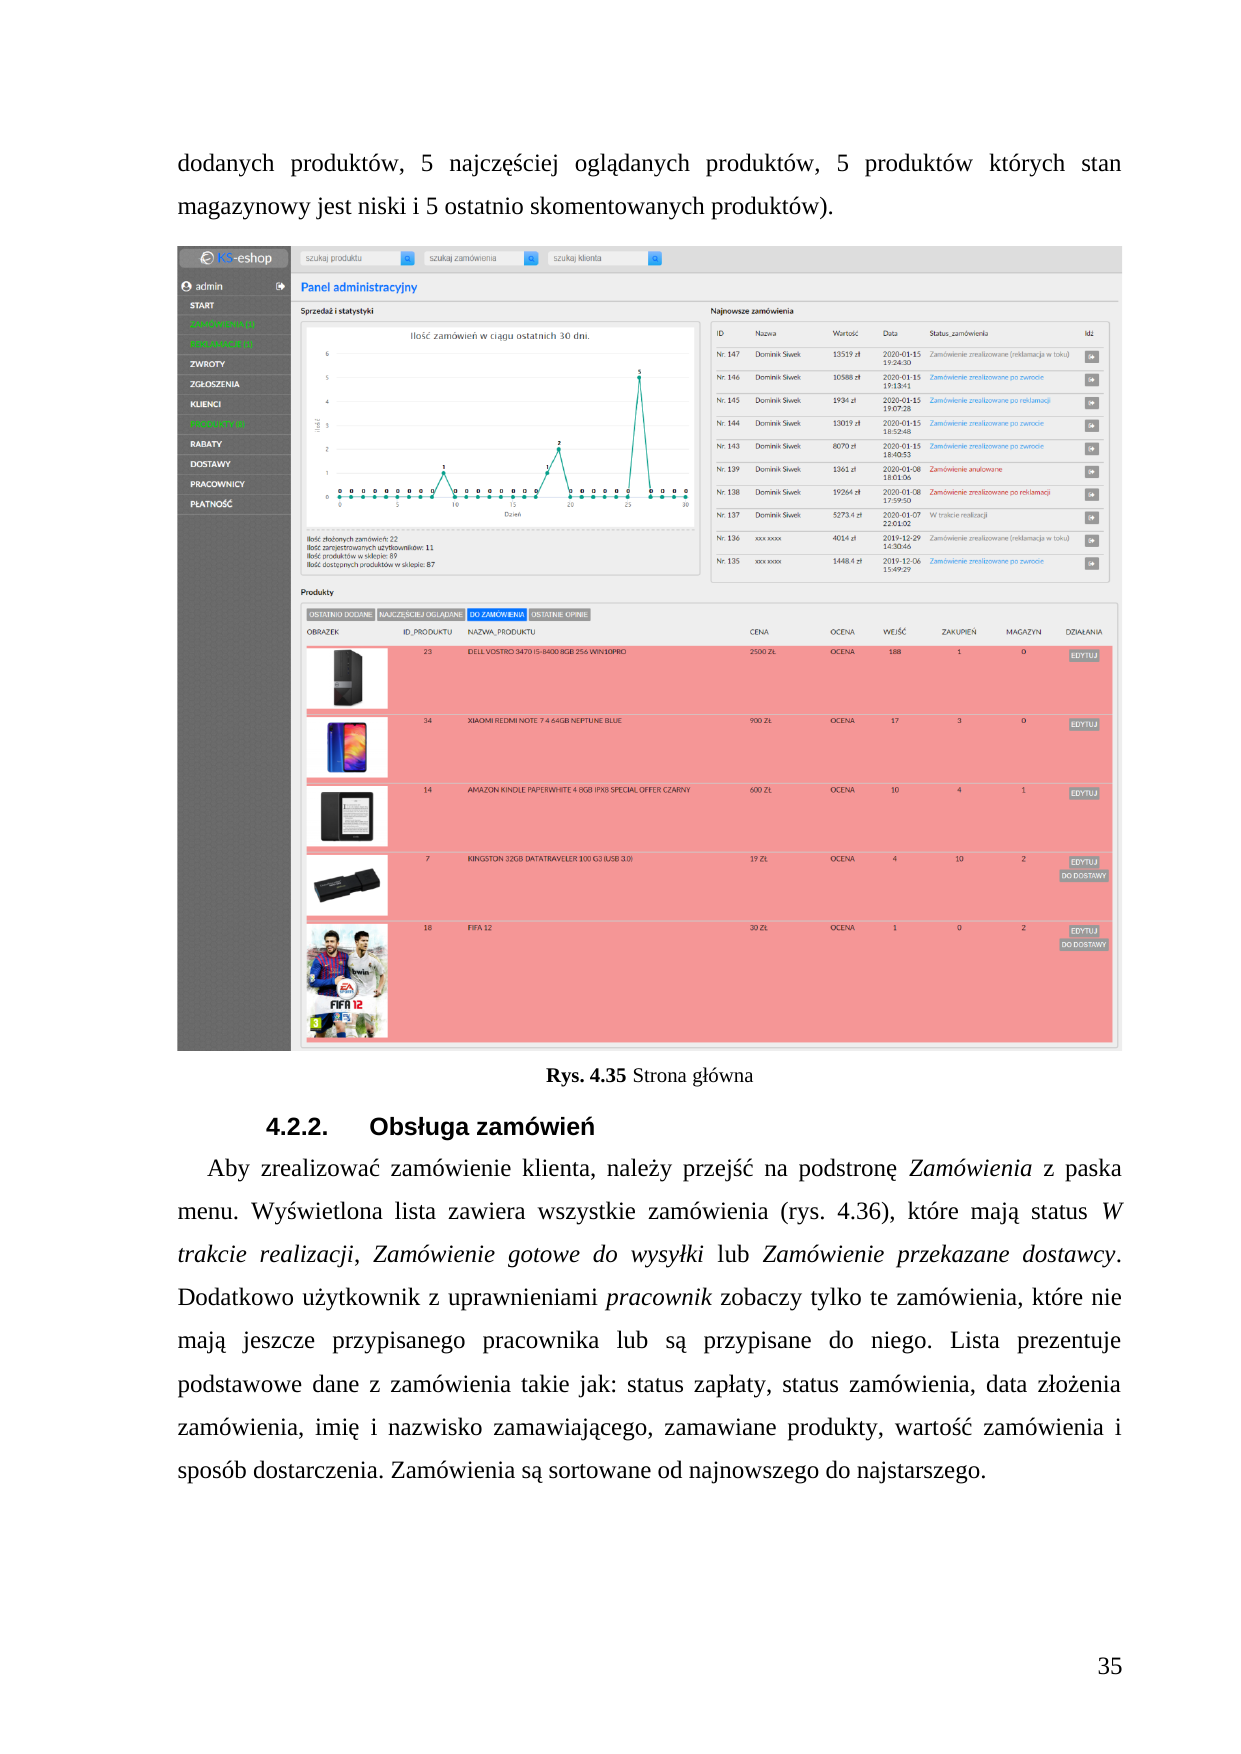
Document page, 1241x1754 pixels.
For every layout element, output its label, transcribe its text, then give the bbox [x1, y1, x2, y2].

subtitle Obsługa zamówień [266, 1112, 1122, 1141]
text Aby zrealizować zamówienie klienta, należy przejść na podstronę Zamówienia z paska menu. Wyświetlona lista zawiera wszystkie zamówienia (rys. 4.36), które mają status W trakcie realizacji, Zamówienie gotowe do wysyłki lub Zamówienie przekazane dostawcy. Dodatkowo użytkownik z uprawnieniami pracownik zobaczy tylko te zamówienia, które nie mają jeszcze przypisanego pracownika lub są przypisane do niego. Lista prezentuje podstawowe dane z zamówienia takie jak: status zapłaty, status zamówienia, data złożenia zamówienia, imię i nazwisko zamawiającego, zamawiane produkty, wartość zamówienia i sposób dostarczenia. Zamówienia są sortowane od najnowszego do najstarszego. [177, 1153, 1122, 1484]
text Rys. 4.35 Strona główna [177, 1063, 1122, 1087]
picture [177, 246, 1123, 1051]
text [177, 148, 1122, 219]
